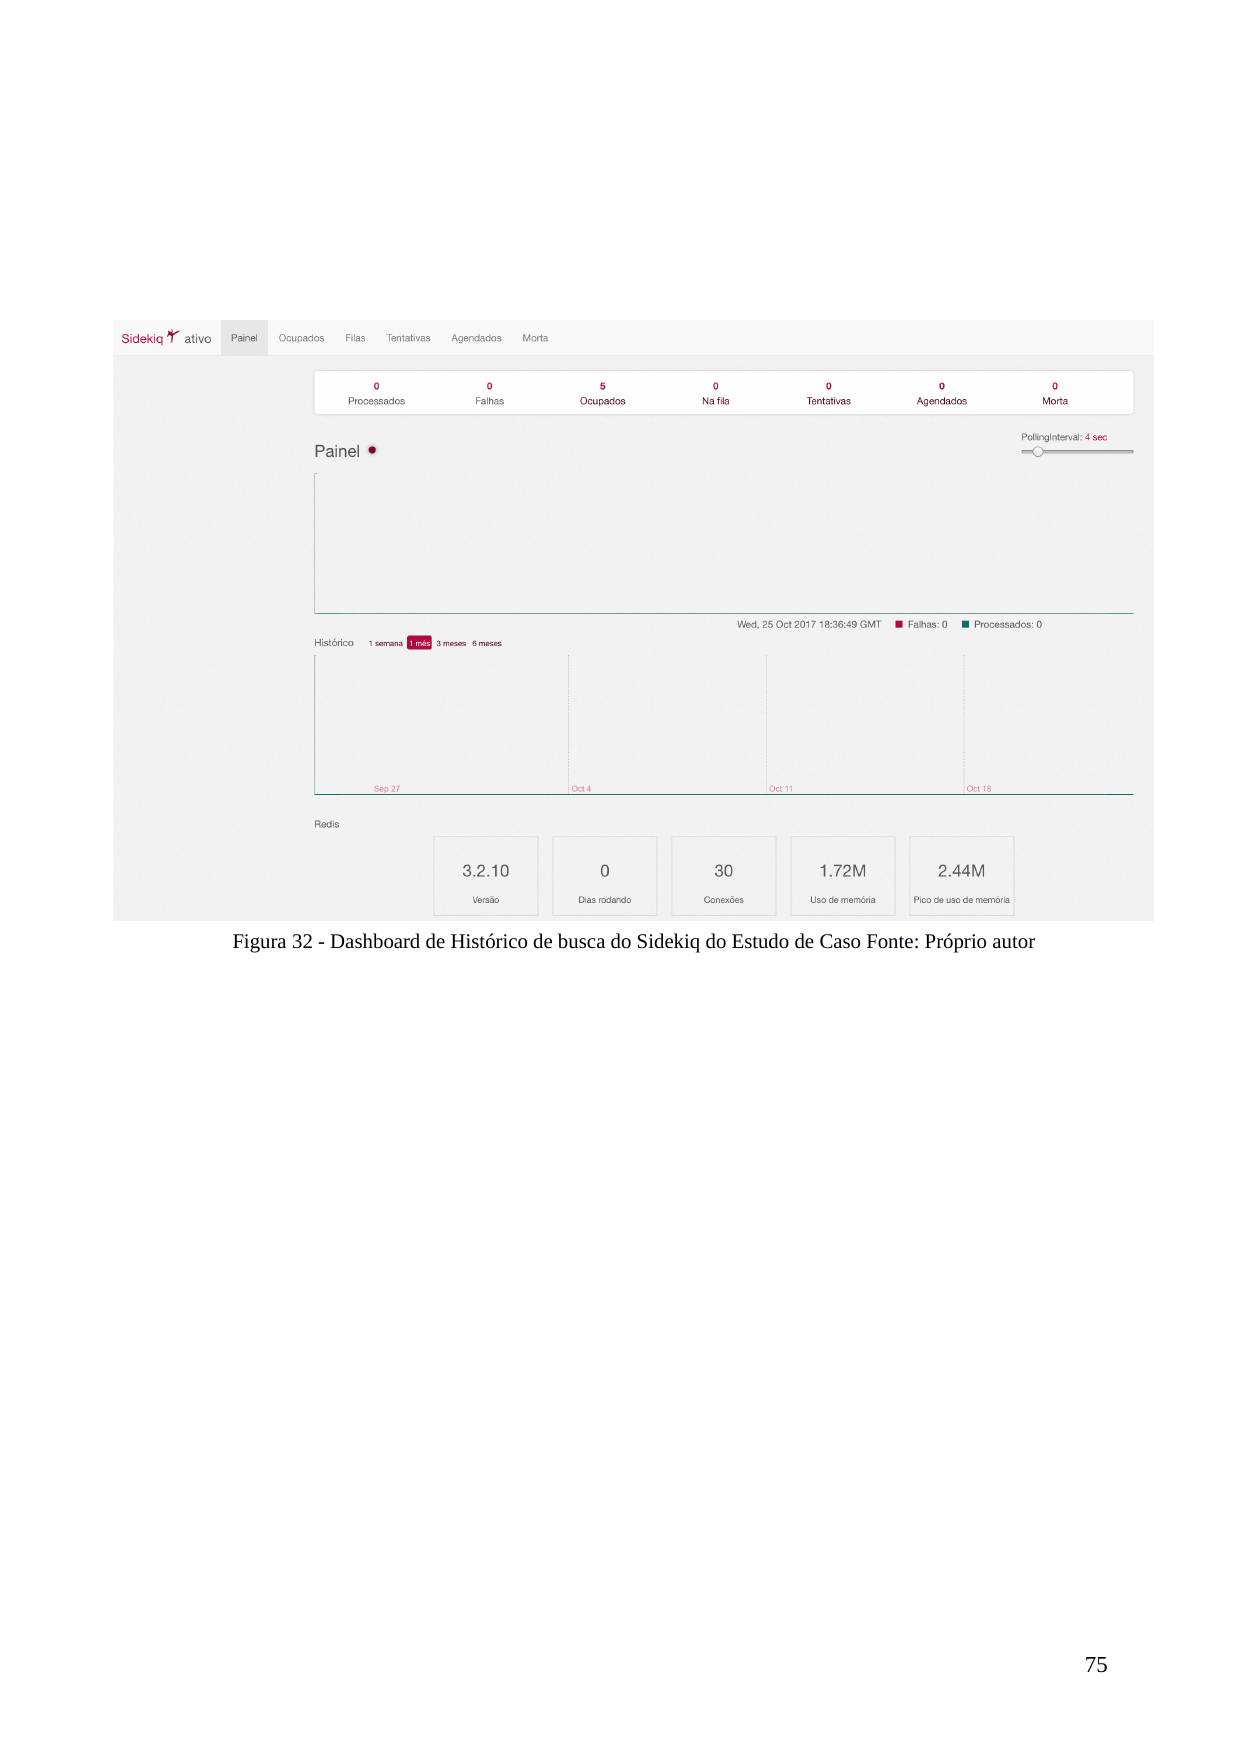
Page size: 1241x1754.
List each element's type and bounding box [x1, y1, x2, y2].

picture [113, 320, 1154, 921]
